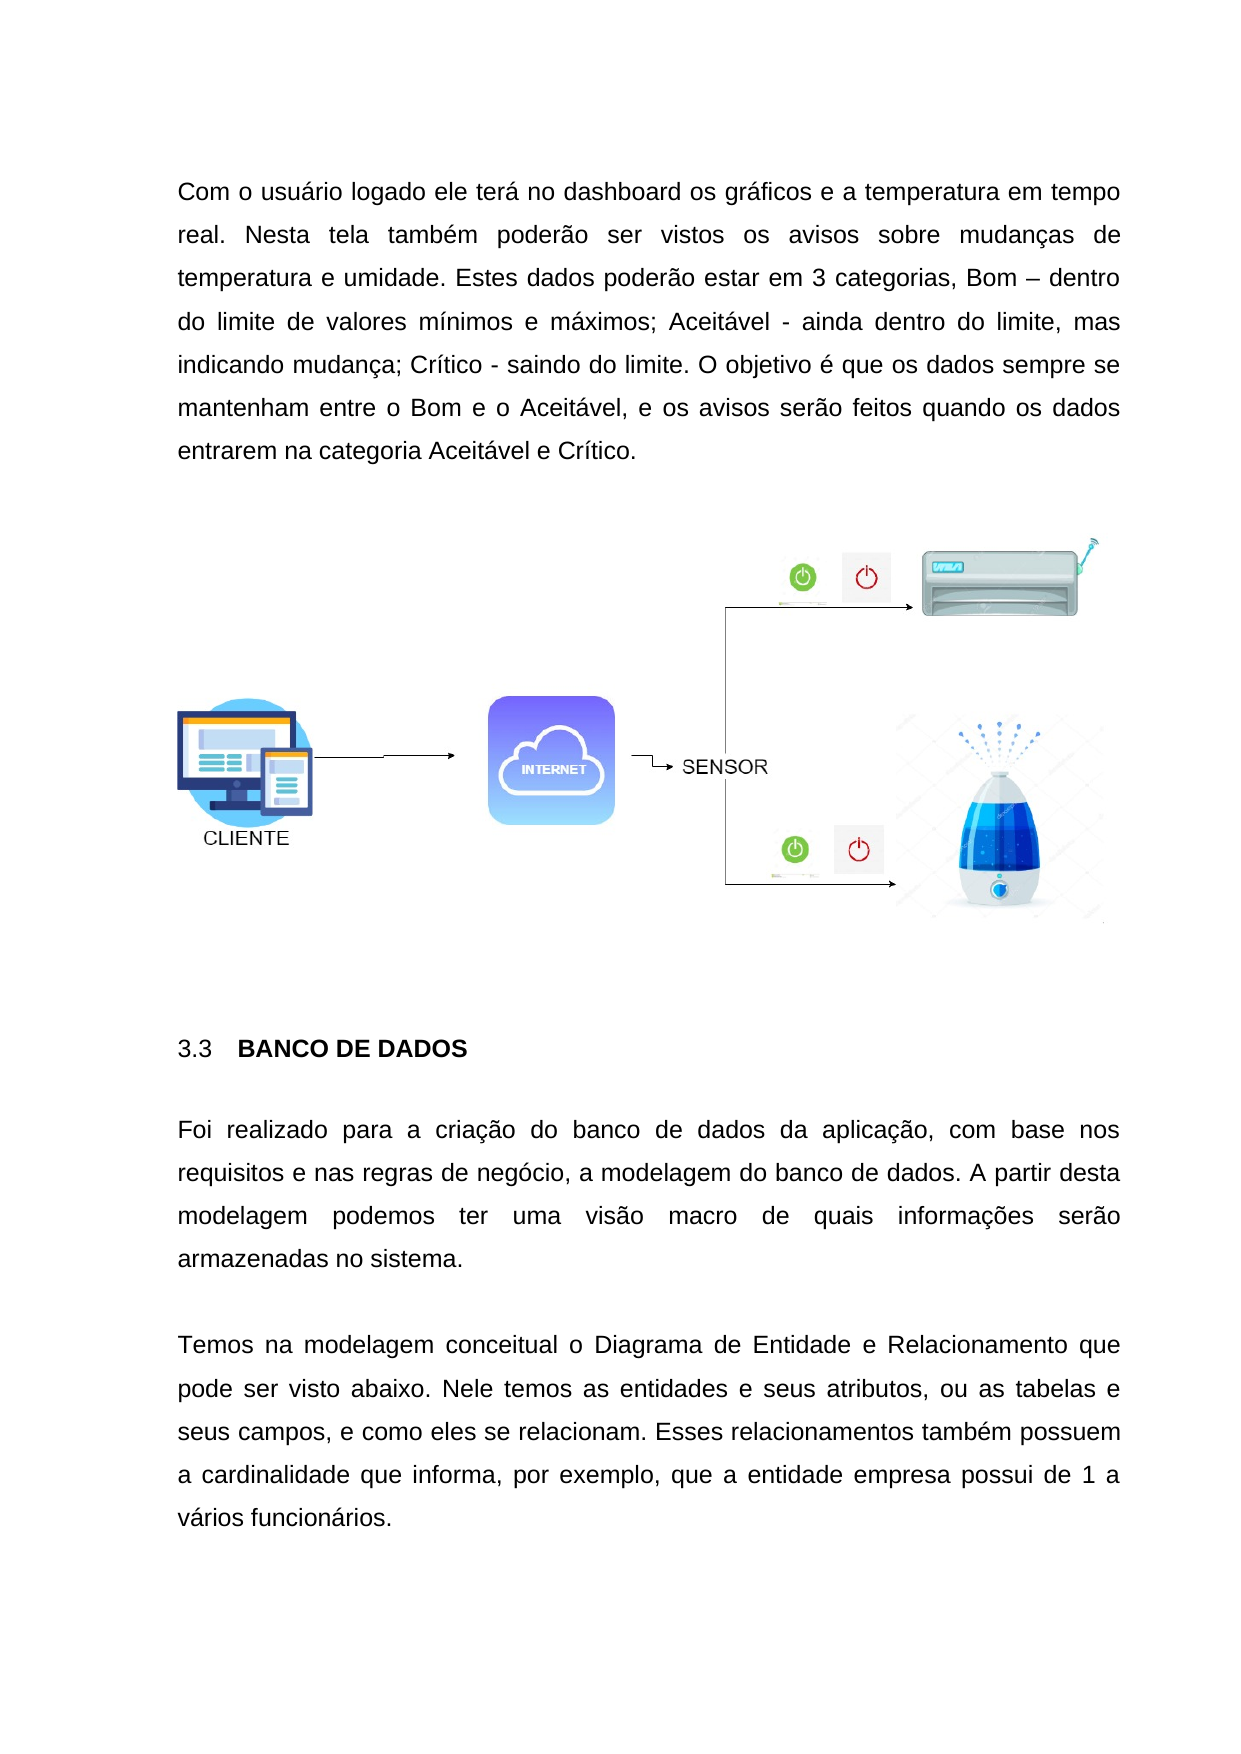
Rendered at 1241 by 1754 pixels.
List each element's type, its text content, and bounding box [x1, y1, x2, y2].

text Com o usuário logado ele terá no dashboard os gráficos e a temperatura em tempo real. Nesta tela também poderão ser vistos os avisos sobre mudanças de temperatura e umidade. Estes dados poderão estar em 3 categorias, Bom – dentro do limite de valores mínimos e máximos; Aceitável - ainda dentro do limite, mas indicando mudança; Crítico - saindo do limite. O objetivo é que os dados sempre se mantenham entre o Bom e o Aceitável, e os avisos serão feitos quando os dados entrarem na categoria Aceitável e Crítico. [177, 177, 1122, 465]
text Foi realizado para a criação do banco de dados da aplicação, com base nos requisitos e nas regras de negócio, a modelagem do banco de dados. A partir desta modelagem podemos ter uma visão macro de quais informações serão armazenadas no sistema. [177, 1115, 1122, 1273]
subtitle Banco de Dados [177, 1034, 1122, 1063]
text Temos na modelagem conceitual o Diagrama de Entidade e Relacionamento que pode ser visto abaixo. Nele temos as entidades e seus atributos, ou as tabelas e seus campos, e como eles se relacionam. Esses relacionamentos também possuem a cardinalidade que informa, por exemplo, que a entidade empresa possui de 1 a vários funcionários. [177, 1331, 1122, 1532]
picture [177, 479, 1109, 970]
